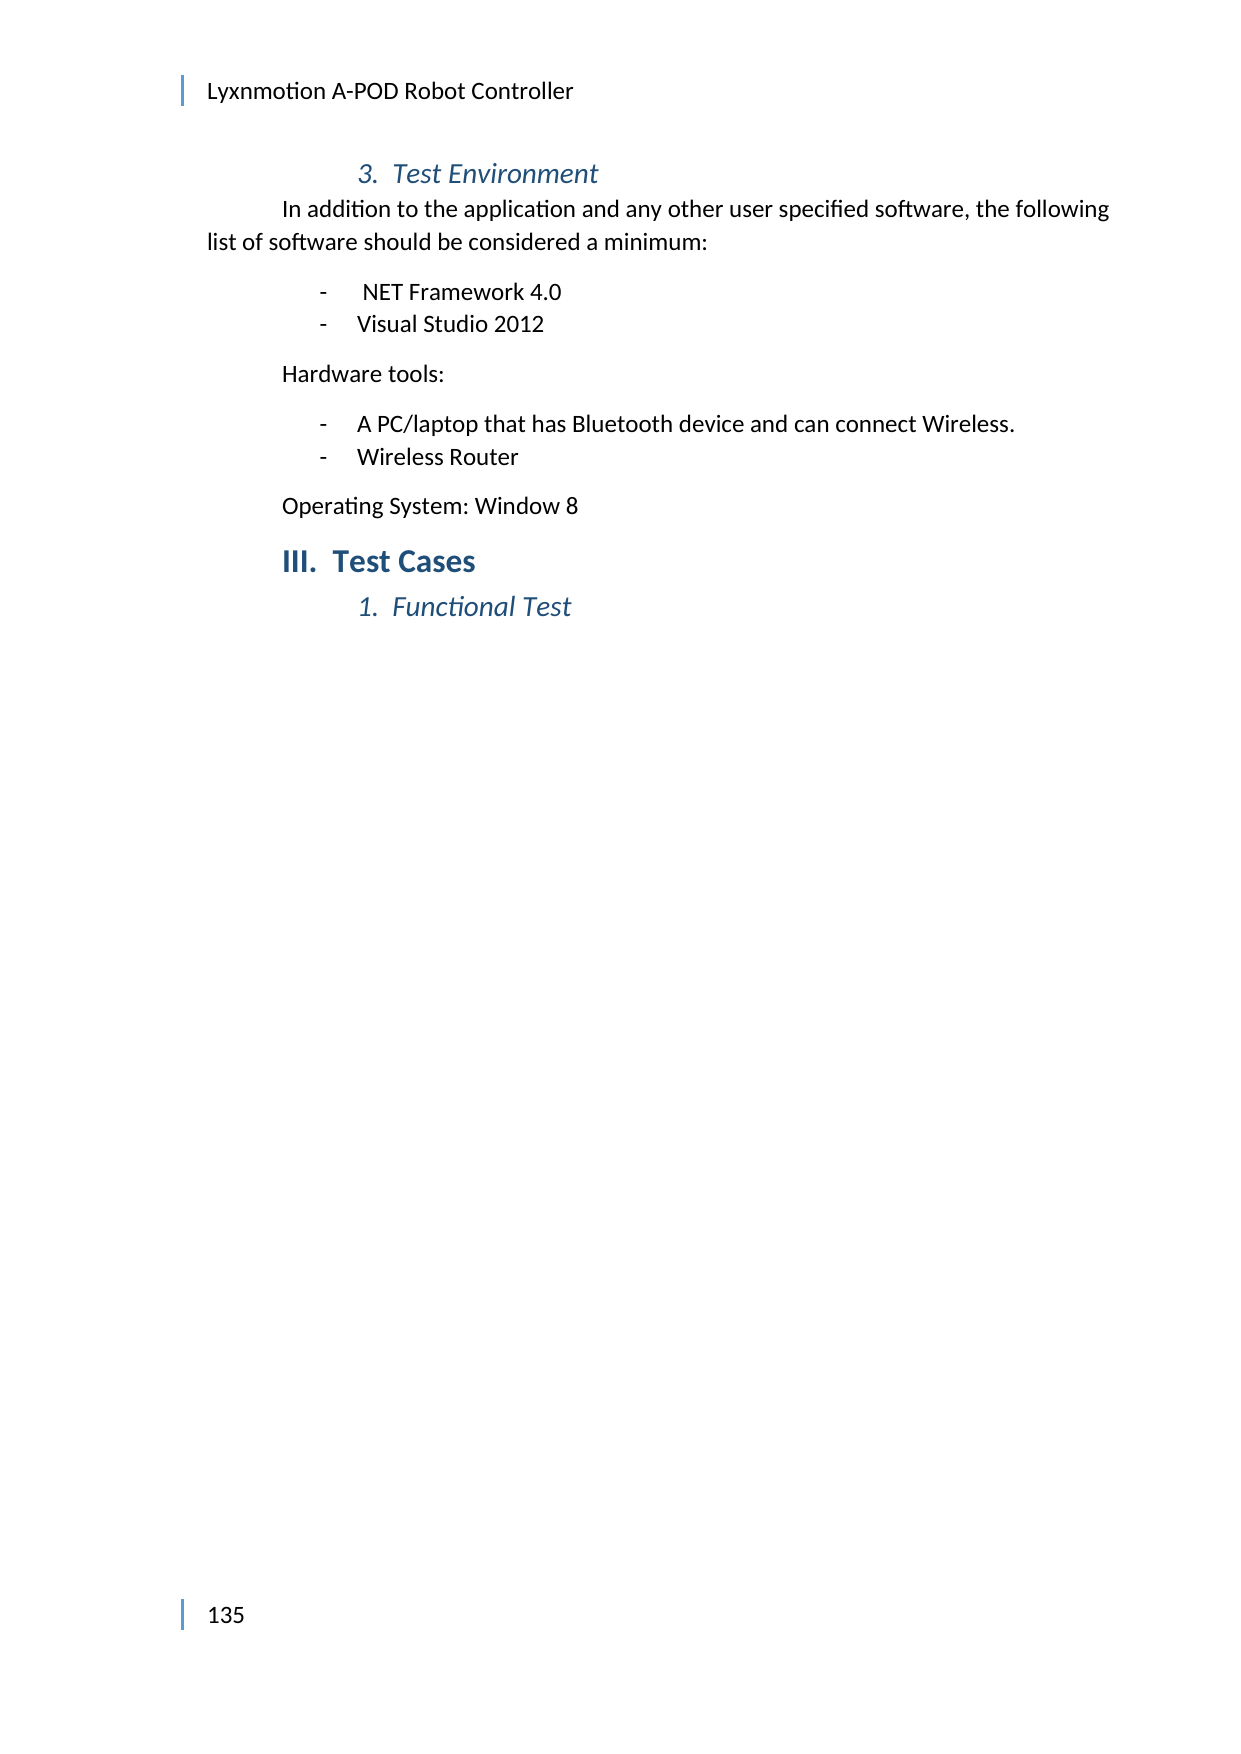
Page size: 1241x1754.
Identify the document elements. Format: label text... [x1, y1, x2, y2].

list Wireless Router [319, 441, 1122, 471]
list Visual Studio 2012 [319, 308, 1122, 339]
subtitle Functional Test [357, 588, 1122, 623]
list A PC/laptop that has Bluetooth device and can connect Wireless. [319, 408, 1122, 438]
list NET Framework 4.0 [319, 276, 1122, 306]
text Hardware tools: [207, 358, 1122, 389]
text In addition to the application and any other user specified software, the following list of software should be considered a minimum: [207, 193, 1122, 257]
text Operating System: Window 8 [282, 490, 1122, 521]
subtitle Test Cases [282, 540, 1122, 581]
subtitle Test Environment [357, 155, 1122, 190]
